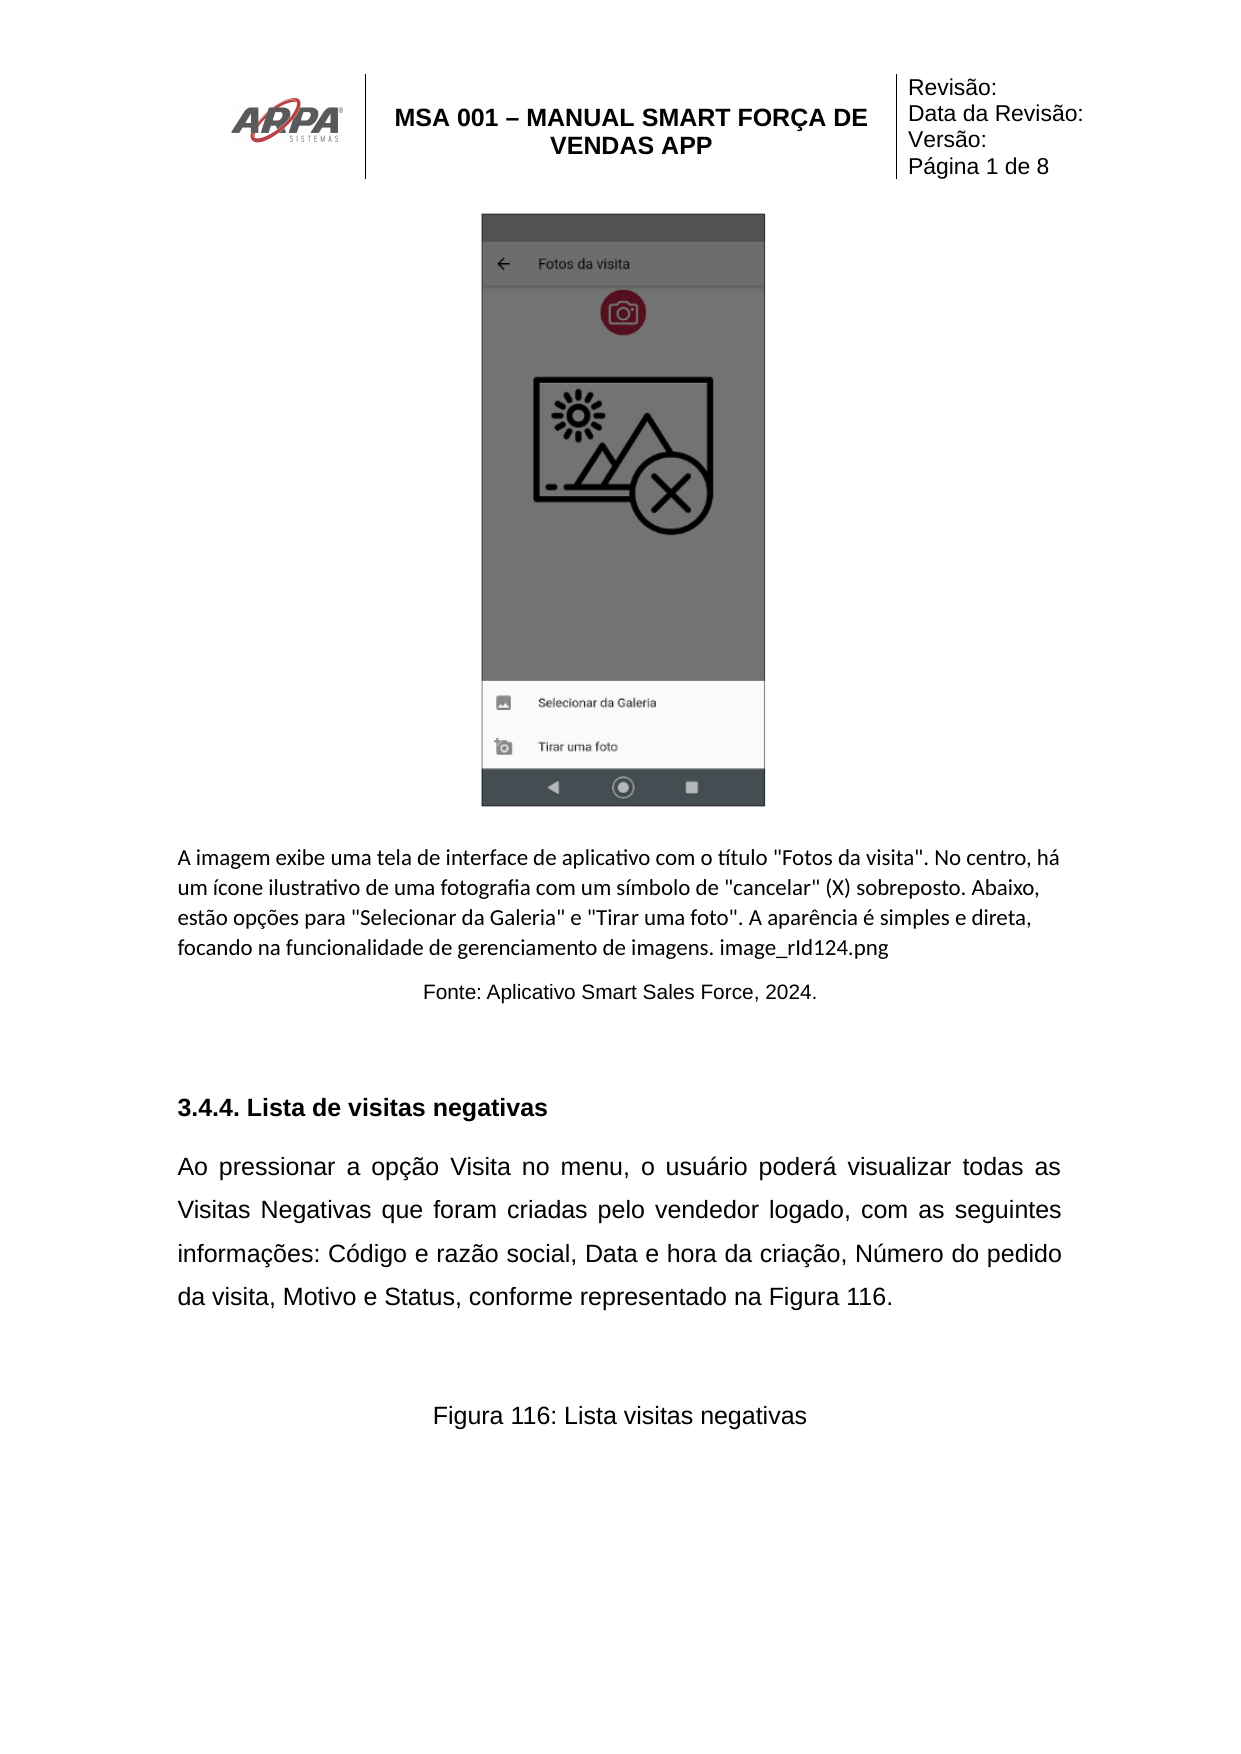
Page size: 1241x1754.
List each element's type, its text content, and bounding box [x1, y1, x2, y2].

text Fonte: Aplicativo Smart Sales Force, 2024. [177, 980, 1063, 1004]
text Ao pressionar a opção Visita no menu, o usuário poderá visualizar todas as Visitas Negativas que foram criadas pelo vendedor logado, com as seguintes informações: Código e razão social, Data e hora da criação, Número do pedido da visita, Motivo e Status, conforme representado na Figura 116. [177, 1152, 1063, 1311]
text 3.4.4. Lista de visitas negativas [177, 1093, 1063, 1121]
picture [231, 98, 343, 147]
picture [467, 207, 773, 812]
text A imagem exibe uma tela de interface de aplicativo com o título "Fotos da visita". No centro, há um ícone ilustrativo de uma fotografia com um símbolo de "cancelar" (X) sobreposto. Abaixo, estão opções para "Selecionar da Galeria" e "Tirar uma foto". A aparência é simples e direta, focando na funcionalidade de gerenciamento de imagens. image_rId124.png [177, 843, 1063, 961]
text Figura 116: Lista visitas negativas [177, 1401, 1063, 1430]
